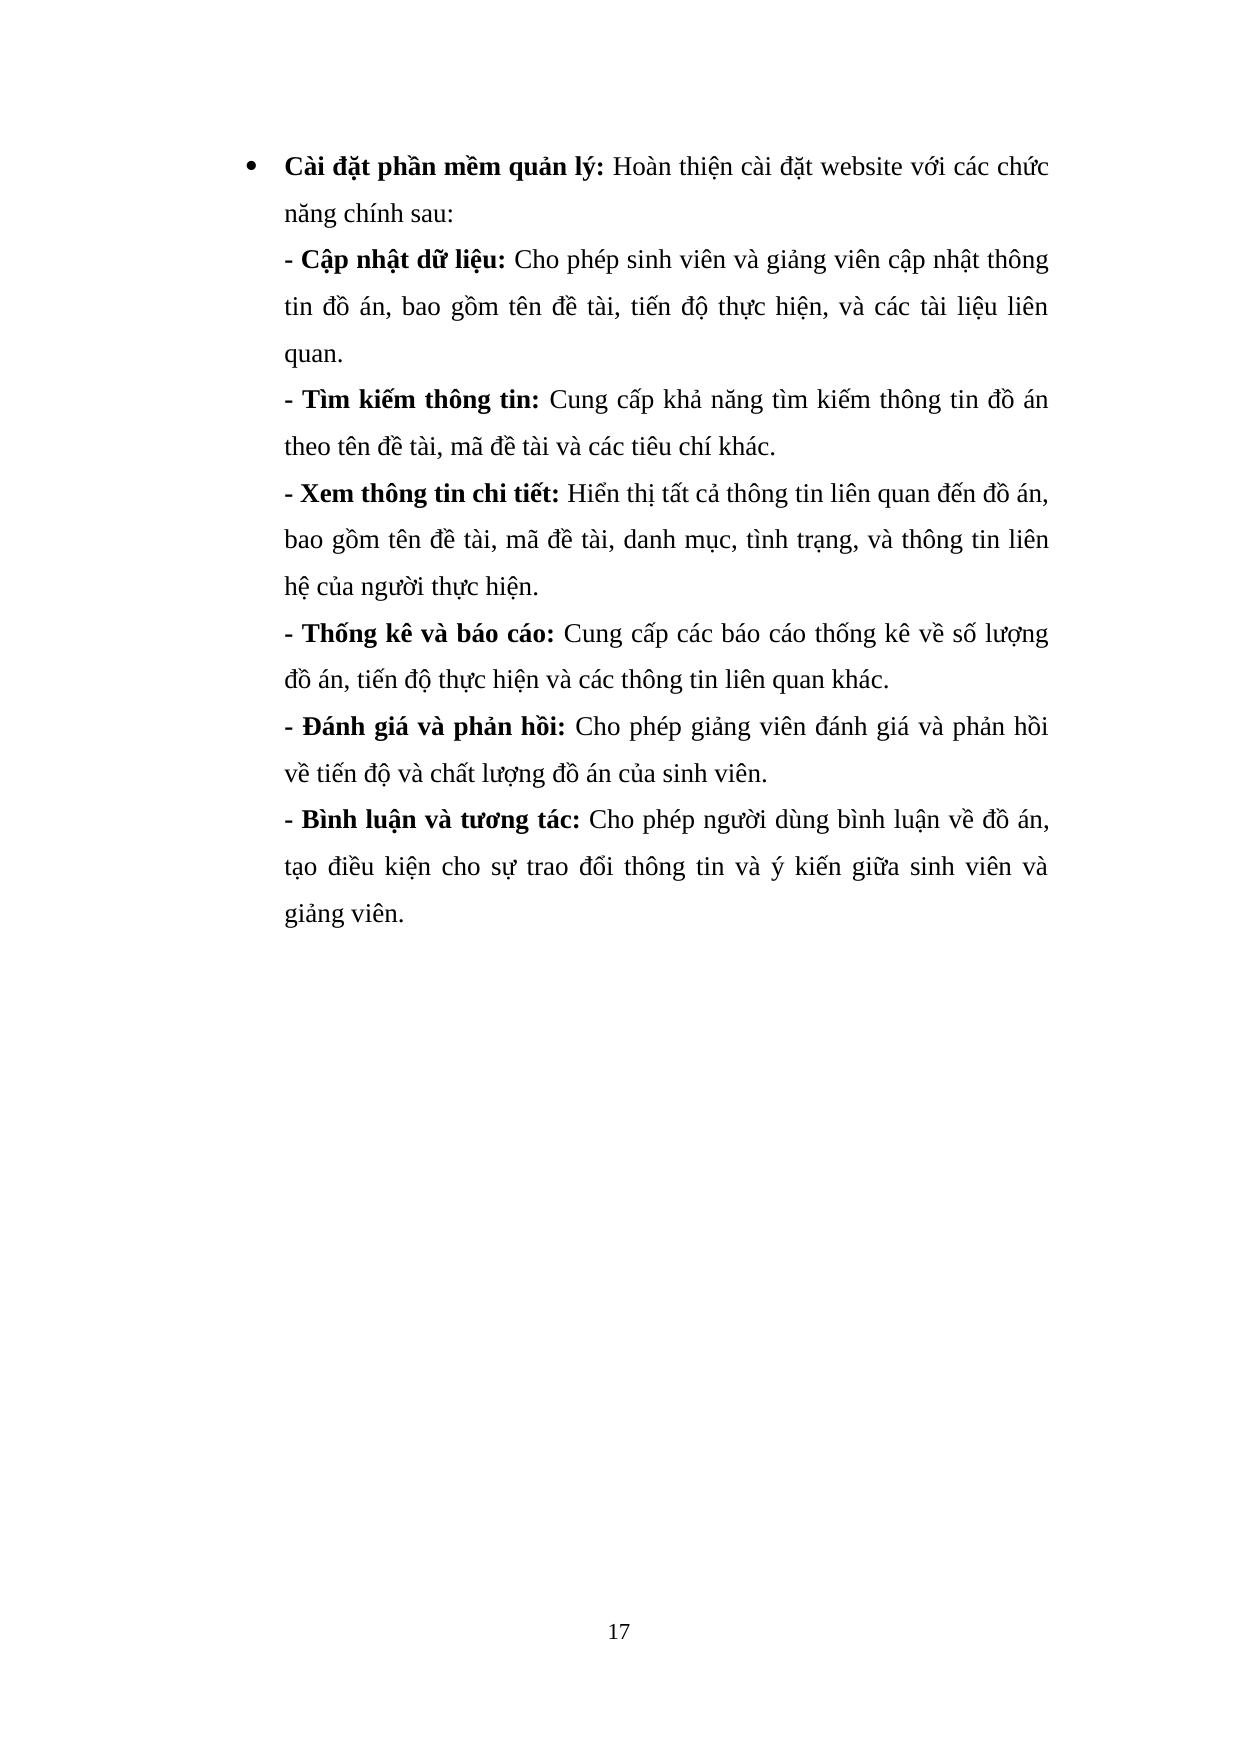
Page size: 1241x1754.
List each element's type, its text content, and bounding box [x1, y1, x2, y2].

list - Thống kê và báo cáo: Cung cấp các báo cáo thống kê về số lượng đồ án, tiến độ thực hiện và các thông tin liên quan khác. [284, 617, 1050, 694]
list - Đánh giá và phản hồi: Cho phép giảng viên đánh giá và phản hồi về tiến độ và chất lượng đồ án của sinh viên. [284, 710, 1050, 788]
list - Cập nhật dữ liệu: Cho phép sinh viên và giảng viên cập nhật thông tin đồ án, bao gồm tên đề tài, tiến độ thực hiện, và các tài liệu liên quan. [284, 243, 1050, 368]
list Cài đặt phần mềm quản lý: Hoàn thiện cài đặt website với các chức năng chính sau: [247, 150, 1050, 228]
list - Bình luận và tương tác: Cho phép người dùng bình luận về đồ án, tạo điều kiện cho sự trao đổi thông tin và ý kiến giữa sinh viên và giảng viên. [284, 803, 1050, 928]
list - Xem thông tin chi tiết: Hiển thị tất cả thông tin liên quan đến đồ án, bao gồm tên đề tài, mã đề tài, danh mục, tình trạng, và thông tin liên hệ của người thực hiện. [284, 477, 1050, 601]
list - Tìm kiếm thông tin: Cung cấp khả năng tìm kiếm thông tin đồ án theo tên đề tài, mã đề tài và các tiêu chí khác. [284, 383, 1050, 461]
